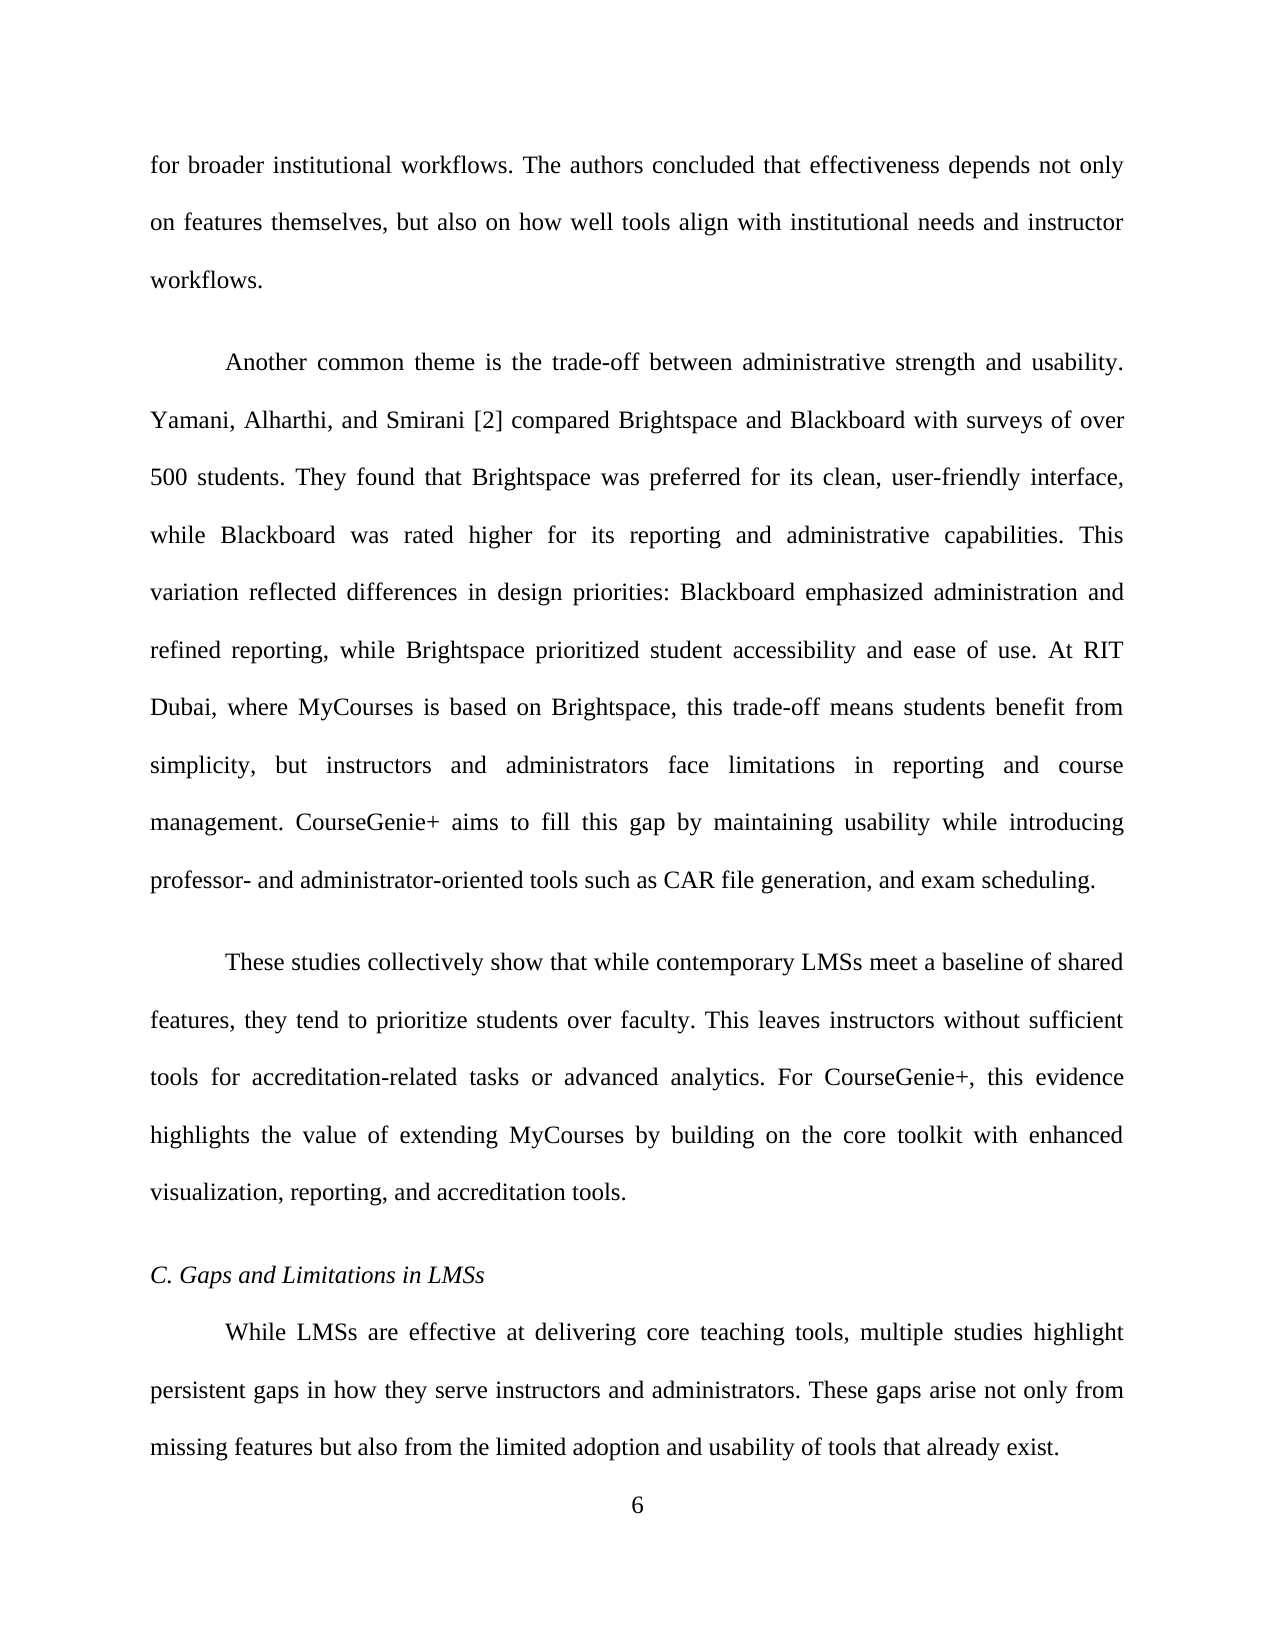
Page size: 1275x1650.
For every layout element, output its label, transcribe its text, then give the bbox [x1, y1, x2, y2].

text Another common theme is the trade-off between administrative strength and usability. Yamani, Alharthi, and Smirani compared Brightspace and Blackboard with surveys of over 500 students. They found that Brightspace was preferred for its clean, user-friendly interface, while Blackboard was rated higher for its reporting and administrative capabilities. This variation reflected differences in design priorities: Blackboard emphasized administration and refined reporting, while Brightspace prioritized student accessibility and ease of use. At RIT Dubai, where MyCourses is based on Brightspace, this trade-off means students benefit from simplicity, but instructors and administrators face limitations in reporting and course management. CourseGenie+ aims to fill this gap by maintaining usability while introducing professor- and administrator-oriented tools such as CAR file generation, and exam scheduling. [150, 347, 1125, 894]
text While LMSs are effective at delivering core teaching tools, multiple studies highlight persistent gaps in how they serve instructors and administrators. These gaps arise not only from missing features but also from the limited adoption and usability of tools that already exist. [150, 1317, 1125, 1461]
subtitle C. Gaps and Limitations in LMSs [150, 1260, 1125, 1289]
text These studies collectively show that while contemporary LMSs meet a baseline of shared features, they tend to prioritize students over faculty. This leaves instructors without sufficient tools for accreditation-related tasks or advanced analytics. For CourseGenie+, this evidence highlights the value of extending MyCourses by building on the core toolkit with enhanced visualization, reporting, and accreditation tools. [150, 947, 1125, 1206]
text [150, 150, 1125, 294]
